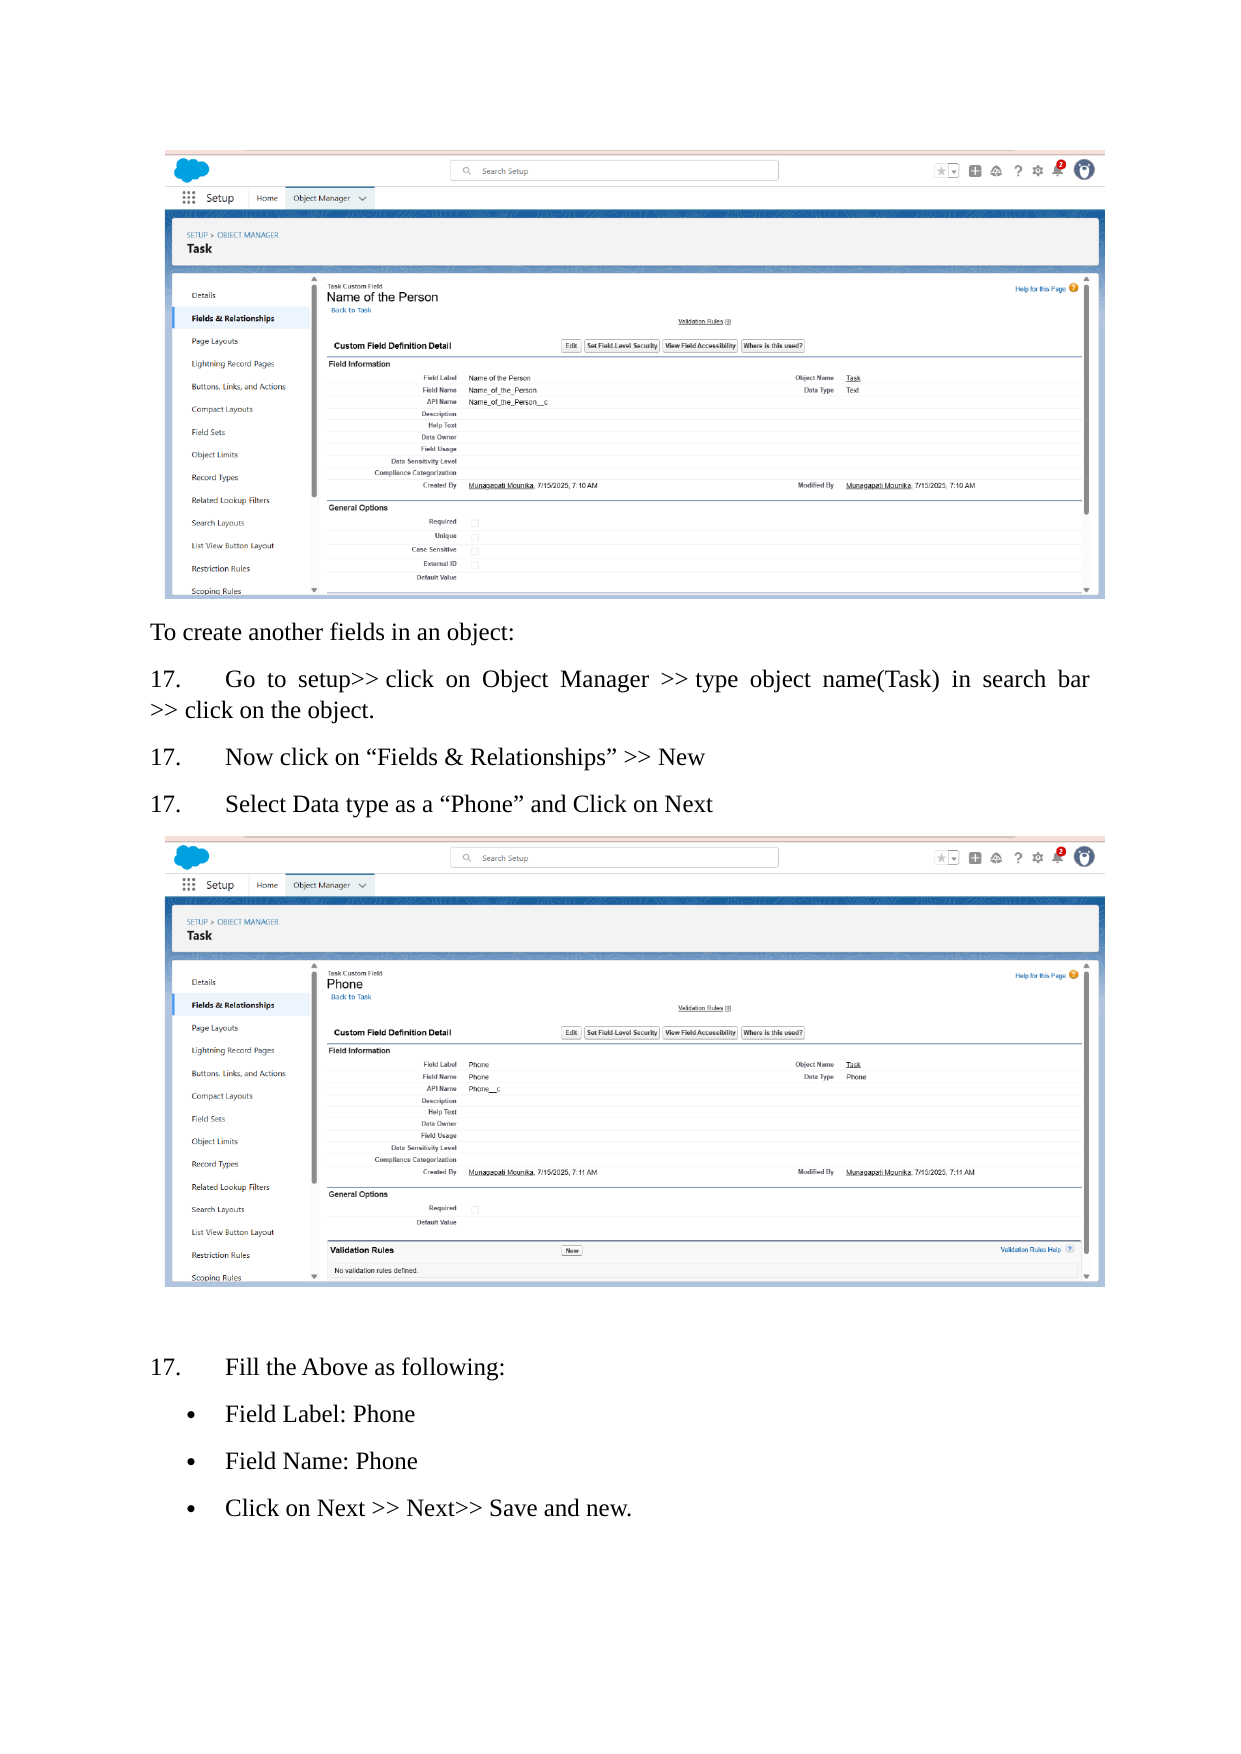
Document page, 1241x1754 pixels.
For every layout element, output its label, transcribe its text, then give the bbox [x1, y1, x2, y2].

list Click on Next >> Next>> Save and new. [187, 1493, 1090, 1522]
picture [164, 150, 1105, 599]
list Now click on “Fields & Relationships” >> New [150, 742, 1090, 771]
list Field Name: Phone [187, 1446, 1090, 1475]
list Select Data type as a “Phone” and Click on Next [150, 789, 1090, 818]
list Fill the Above as following: [150, 1352, 1090, 1381]
list Go to setup>> click on Object Manager >> type object name(Task) in search bar >> click on the object. [150, 664, 1090, 724]
text To create another fields in an object: [150, 617, 1090, 646]
picture [164, 836, 1105, 1287]
list Field Label: Phone [187, 1399, 1090, 1428]
